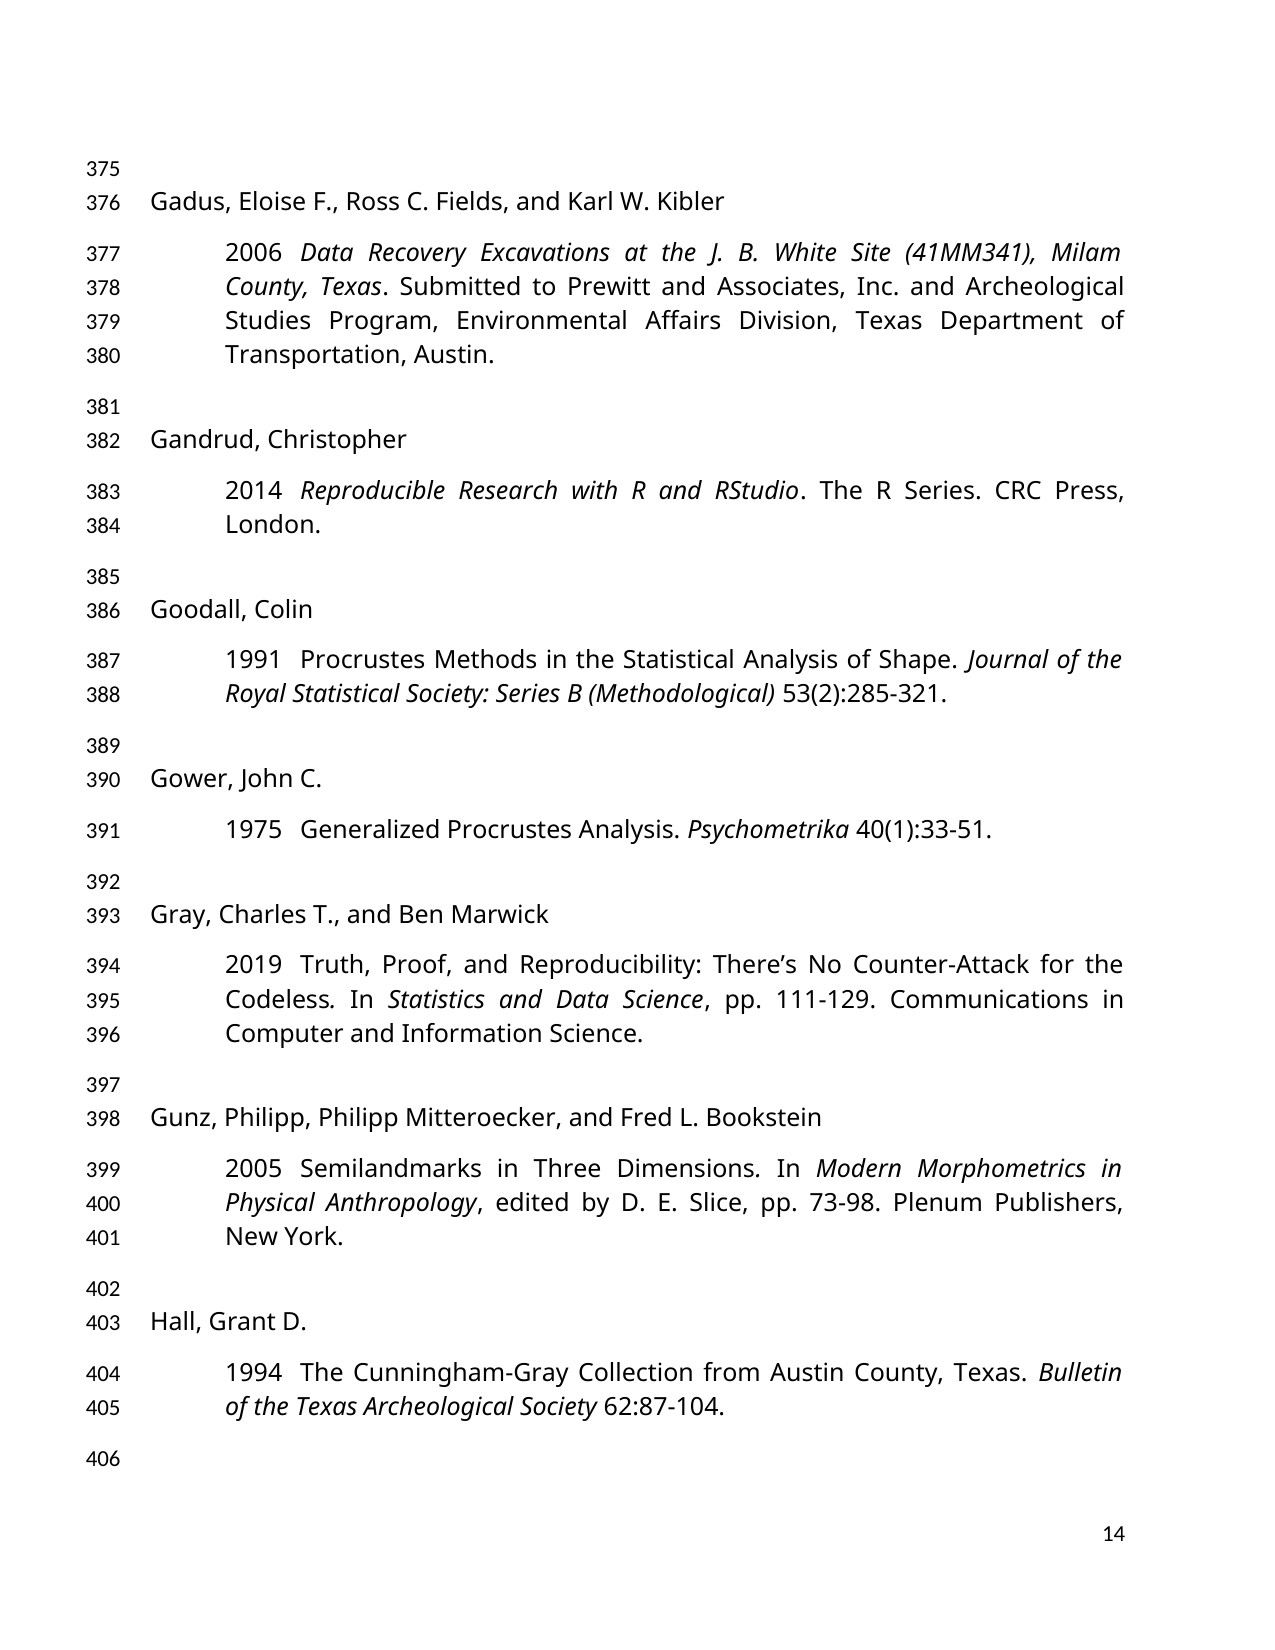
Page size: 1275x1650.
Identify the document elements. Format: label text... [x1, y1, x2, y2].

text Gray, Charles T., and Ben Marwick [150, 896, 1125, 931]
text 2019 Truth, Proof, and Reproducibility: There’s No Counter-Attack for the Codeless. In Statistics and Data Science, pp. 111-129. Communications in Computer and Information Science. [150, 947, 1125, 1049]
text Gower, John C. [150, 761, 1125, 795]
text 2006 Data Recovery Excavations at the J. B. White Site (41MM341), Milam County, Texas. Submitted to Prewitt and Associates, Inc. and Archeological Studies Program, Environmental Affairs Division, Texas Department of Transportation, Austin. [150, 235, 1125, 371]
text 1991 Procrustes Methods in the Statistical Analysis of Shape. Journal of the Royal Statistical Society: Series B (Methodological) 53(2):285-321. [150, 642, 1125, 710]
text Gunz, Philipp, Philipp Mitteroecker, and Fred L. Bookstein [150, 1100, 1125, 1134]
text Gandrud, Christopher [150, 422, 1125, 456]
text Hall, Grant D. [150, 1304, 1125, 1338]
text 1994 The Cunningham-Gray Collection from Austin County, Texas. Bulletin of the Texas Archeological Society 62:87-104. [150, 1354, 1125, 1423]
text 1975 Generalized Procrustes Analysis. Psychometrika 40(1):33-51. [150, 812, 1125, 846]
text Goodall, Colin [150, 591, 1125, 625]
text 2005 Semilandmarks in Three Dimensions. In Modern Morphometrics in Physical Anthropology, edited by D. E. Slice, pp. 73-98. Plenum Publishers, New York. [150, 1151, 1125, 1253]
text 2014 Reproducible Research with R and RStudio. The R Series. CRC Press, London. [150, 472, 1125, 541]
text Gadus, Eloise F., Ross C. Fields, and Karl W. Kibler [150, 184, 1125, 218]
